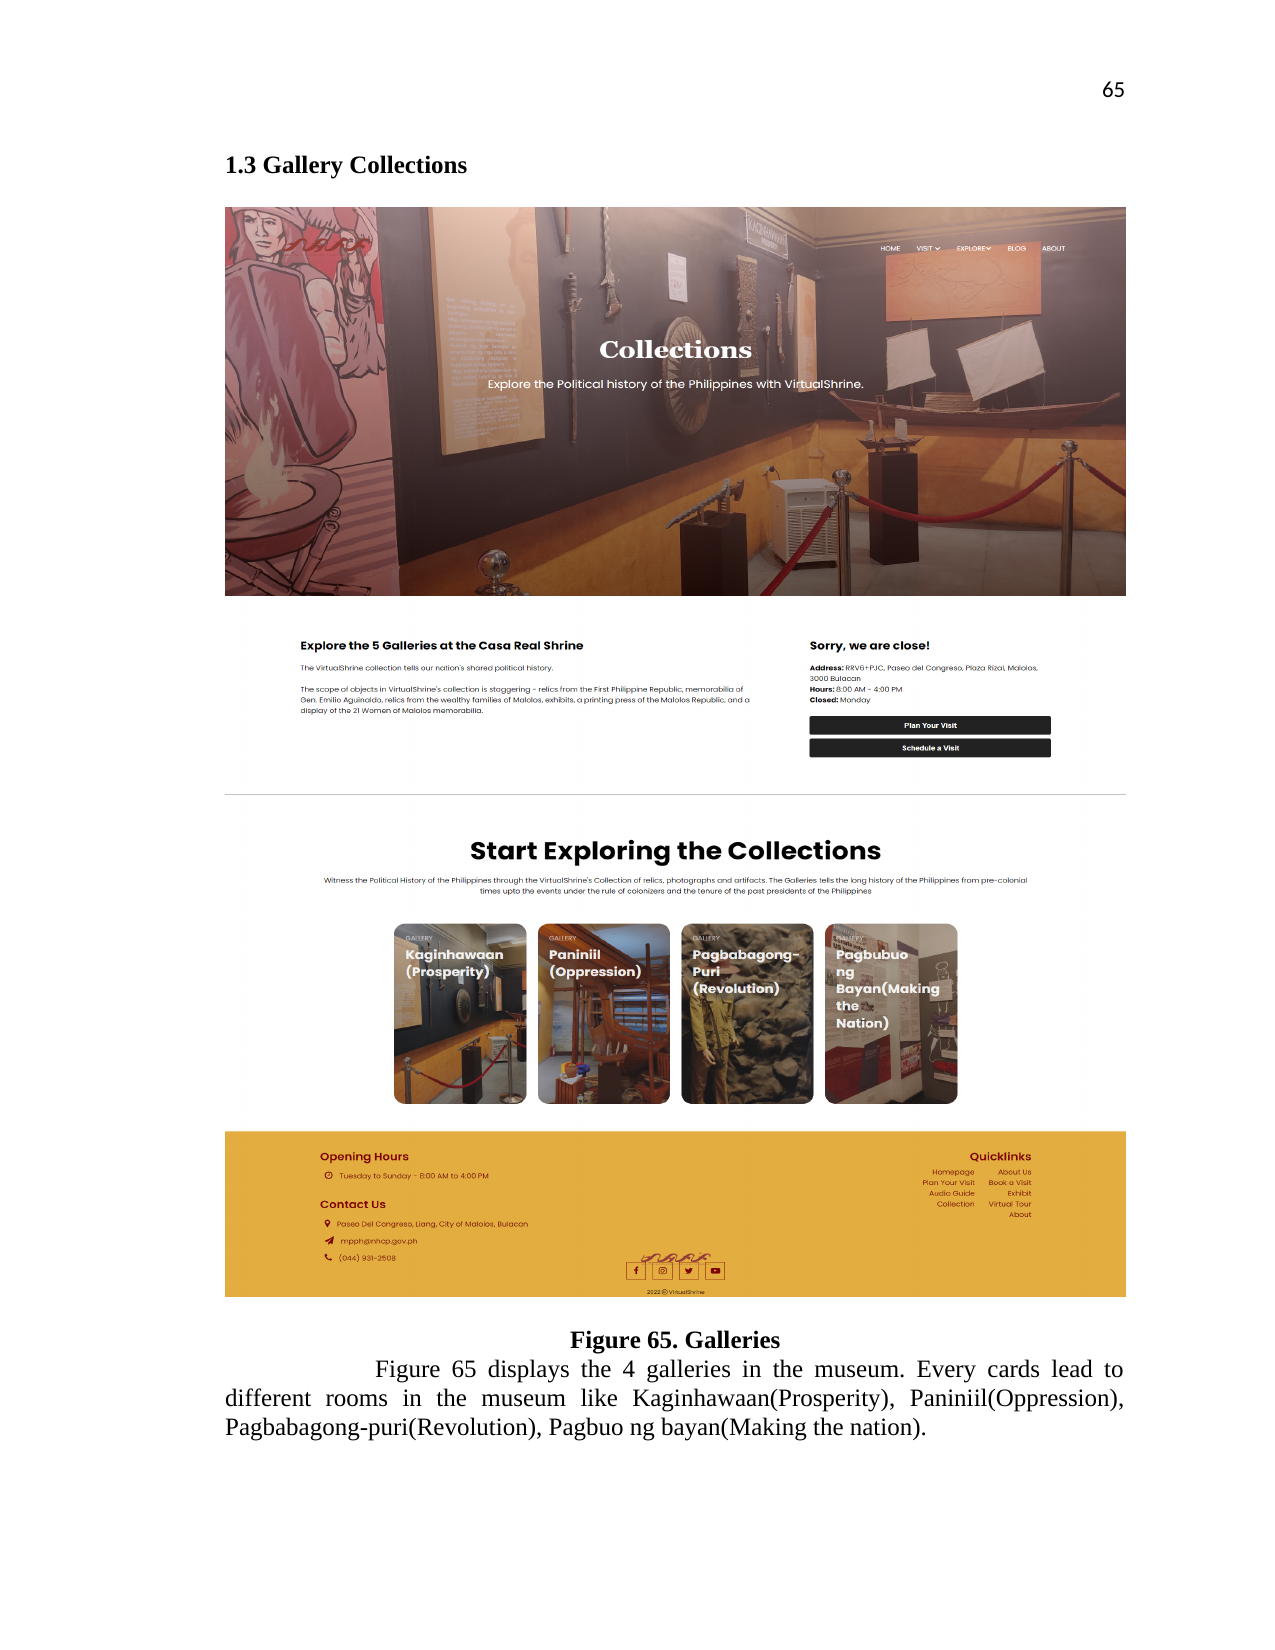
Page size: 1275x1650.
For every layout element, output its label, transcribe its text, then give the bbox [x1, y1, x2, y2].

text Figure 65 displays the 4 galleries in the museum. Every cards lead to different rooms in the museum like Kaginhawaan(Prosperity), Paniniil(Oppression), Pagbabagong-puri(Revolution), Pagbuo ng bayan(Making the nation). [225, 1354, 1125, 1440]
text 1.3 Gallery Collections [225, 150, 1125, 179]
text Figure 65. Galleries [225, 1325, 1125, 1354]
picture [225, 207, 1126, 1297]
